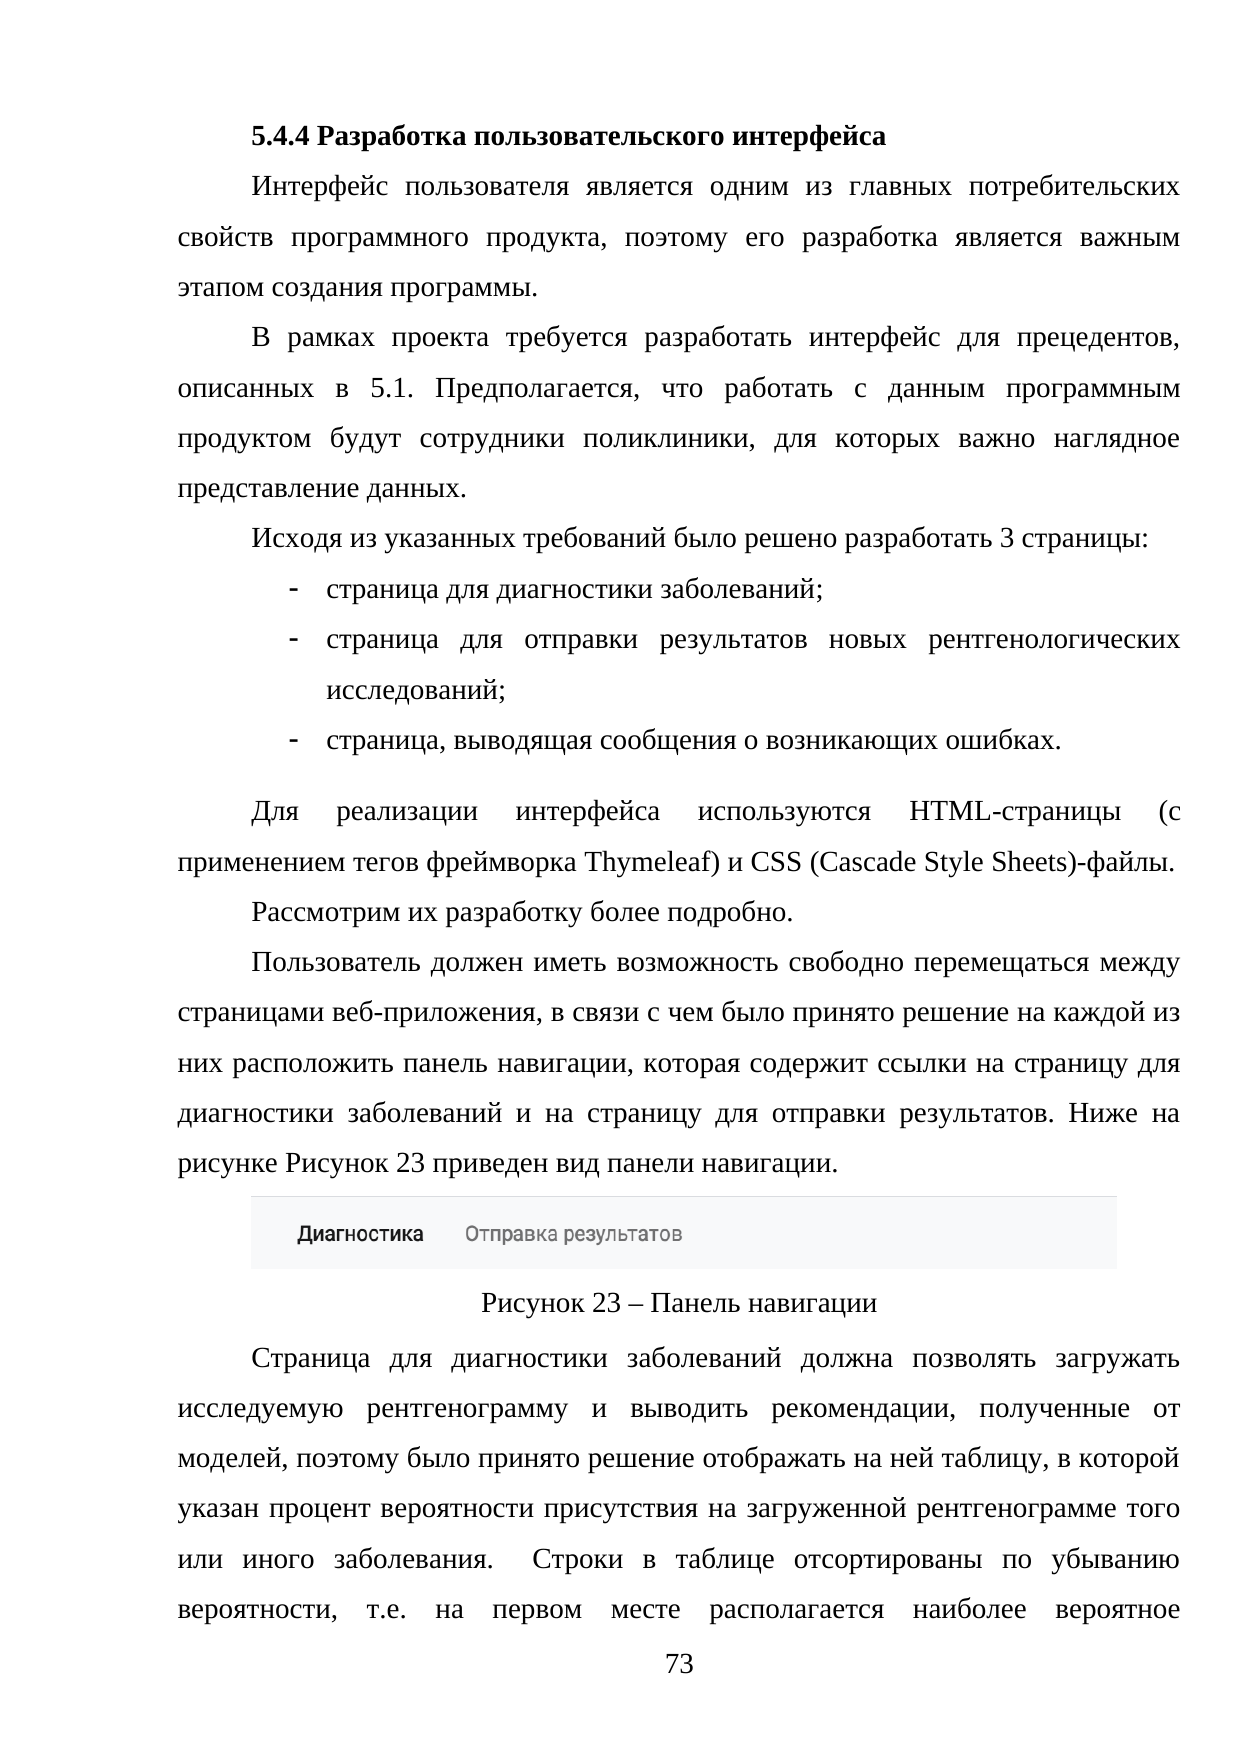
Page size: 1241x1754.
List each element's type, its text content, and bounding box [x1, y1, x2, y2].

subtitle Разработка пользовательского интерфейса [177, 118, 1181, 152]
text Интерфейс пользователя является одним из главных потребительских свойств программного продукта, поэтому его разработка является важным этапом создания программы. [177, 168, 1181, 303]
picture [251, 1195, 1117, 1269]
list страница, выводящая сообщения о возникающих ошибках. [288, 722, 1181, 756]
list страница для диагностики заболеваний; [288, 571, 1181, 604]
text В рамках проекта требуется разработать интерфейс для прецедентов, описанных в 5.1. Предполагается, что работать с данным программным продуктом будут сотрудники поликлиники, для которых важно наглядное представление данных. [177, 319, 1181, 504]
text Исходя из указанных требований было решено разработать 3 страницы: [177, 521, 1181, 554]
list страница для отправки результатов новых рентгенологических исследований; [288, 621, 1181, 705]
text Рассмотрим их разработку более подробно. [177, 894, 1181, 927]
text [177, 1340, 1181, 1625]
text Для реализации интерфейса используются HTML-страницы (с применением тегов фреймворка Thymeleaf) и CSS (Cascade Style Sheets)-файлы. [177, 793, 1181, 877]
